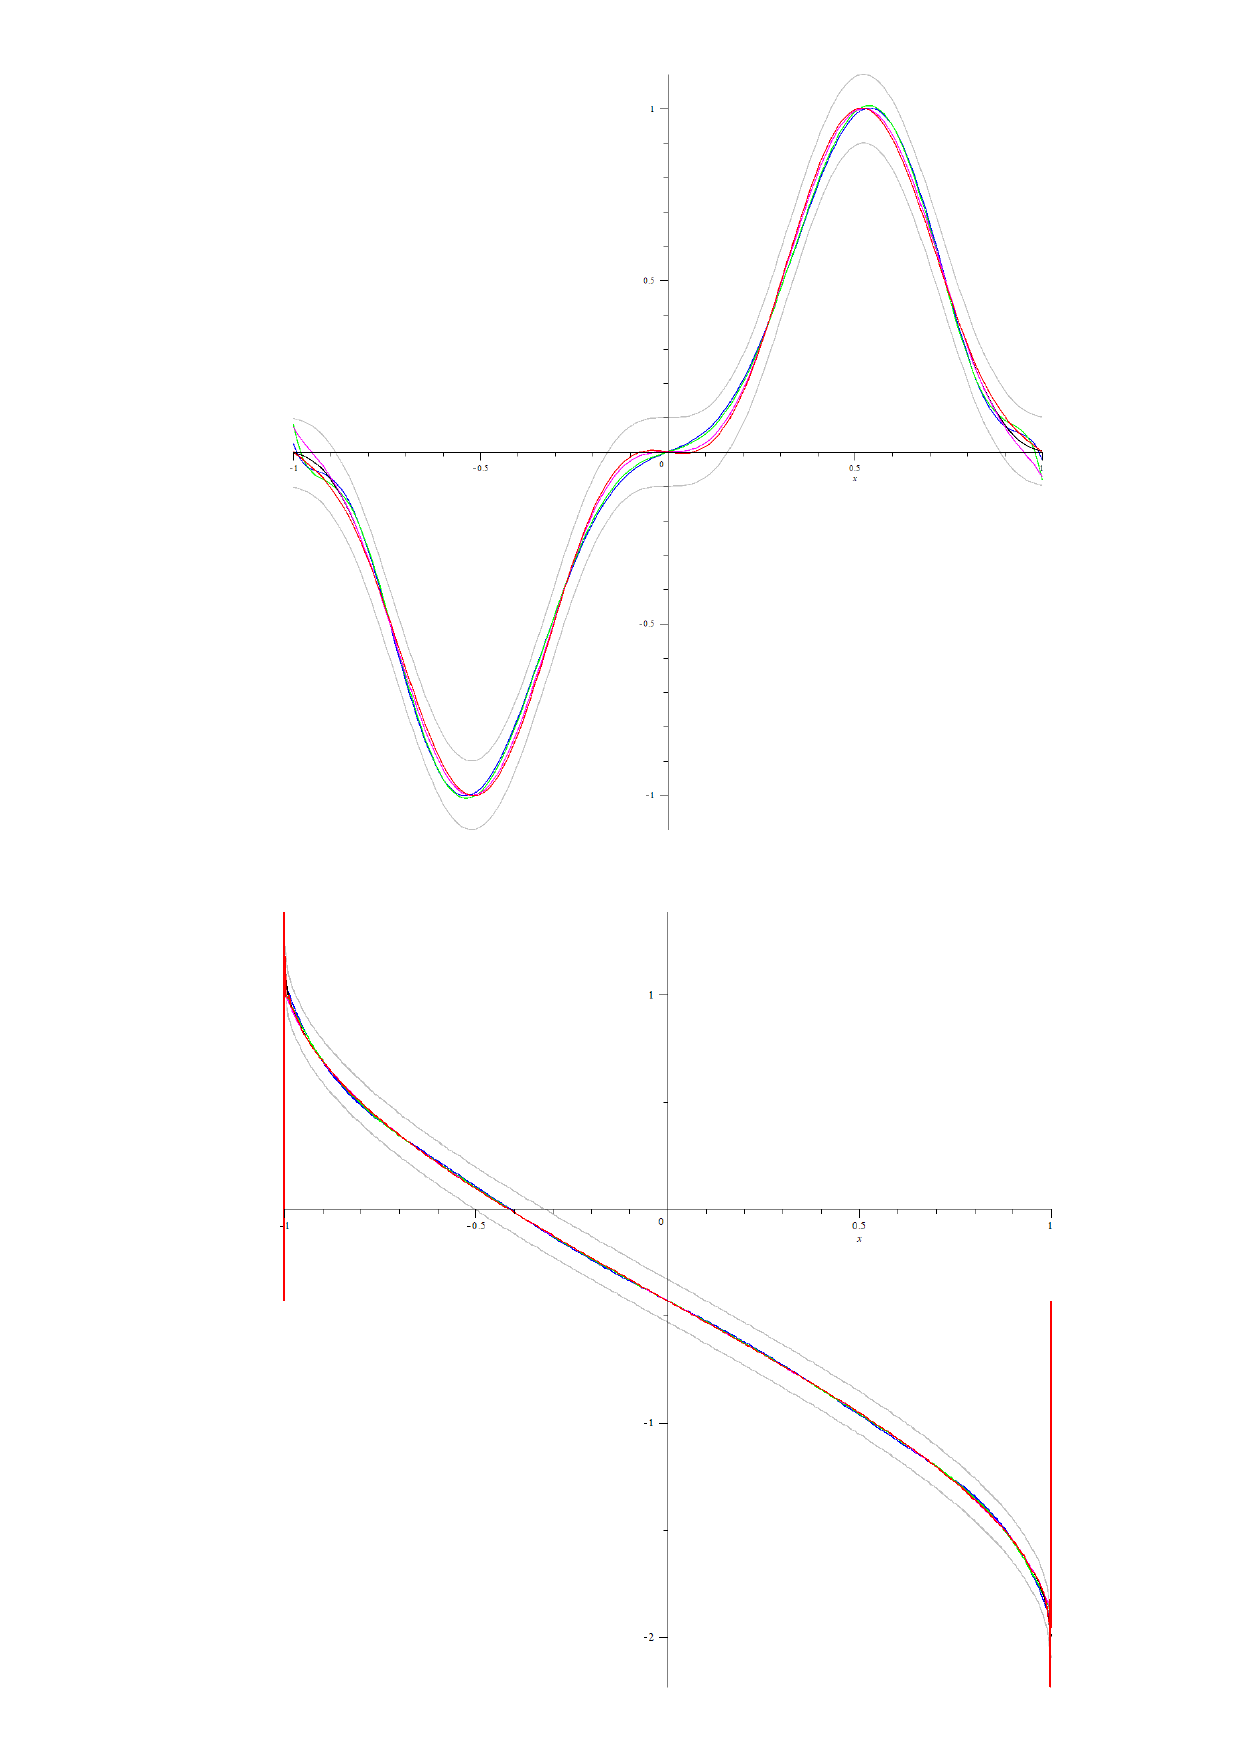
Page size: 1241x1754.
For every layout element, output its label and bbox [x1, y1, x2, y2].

picture [273, 907, 1058, 1692]
picture [284, 71, 1048, 834]
